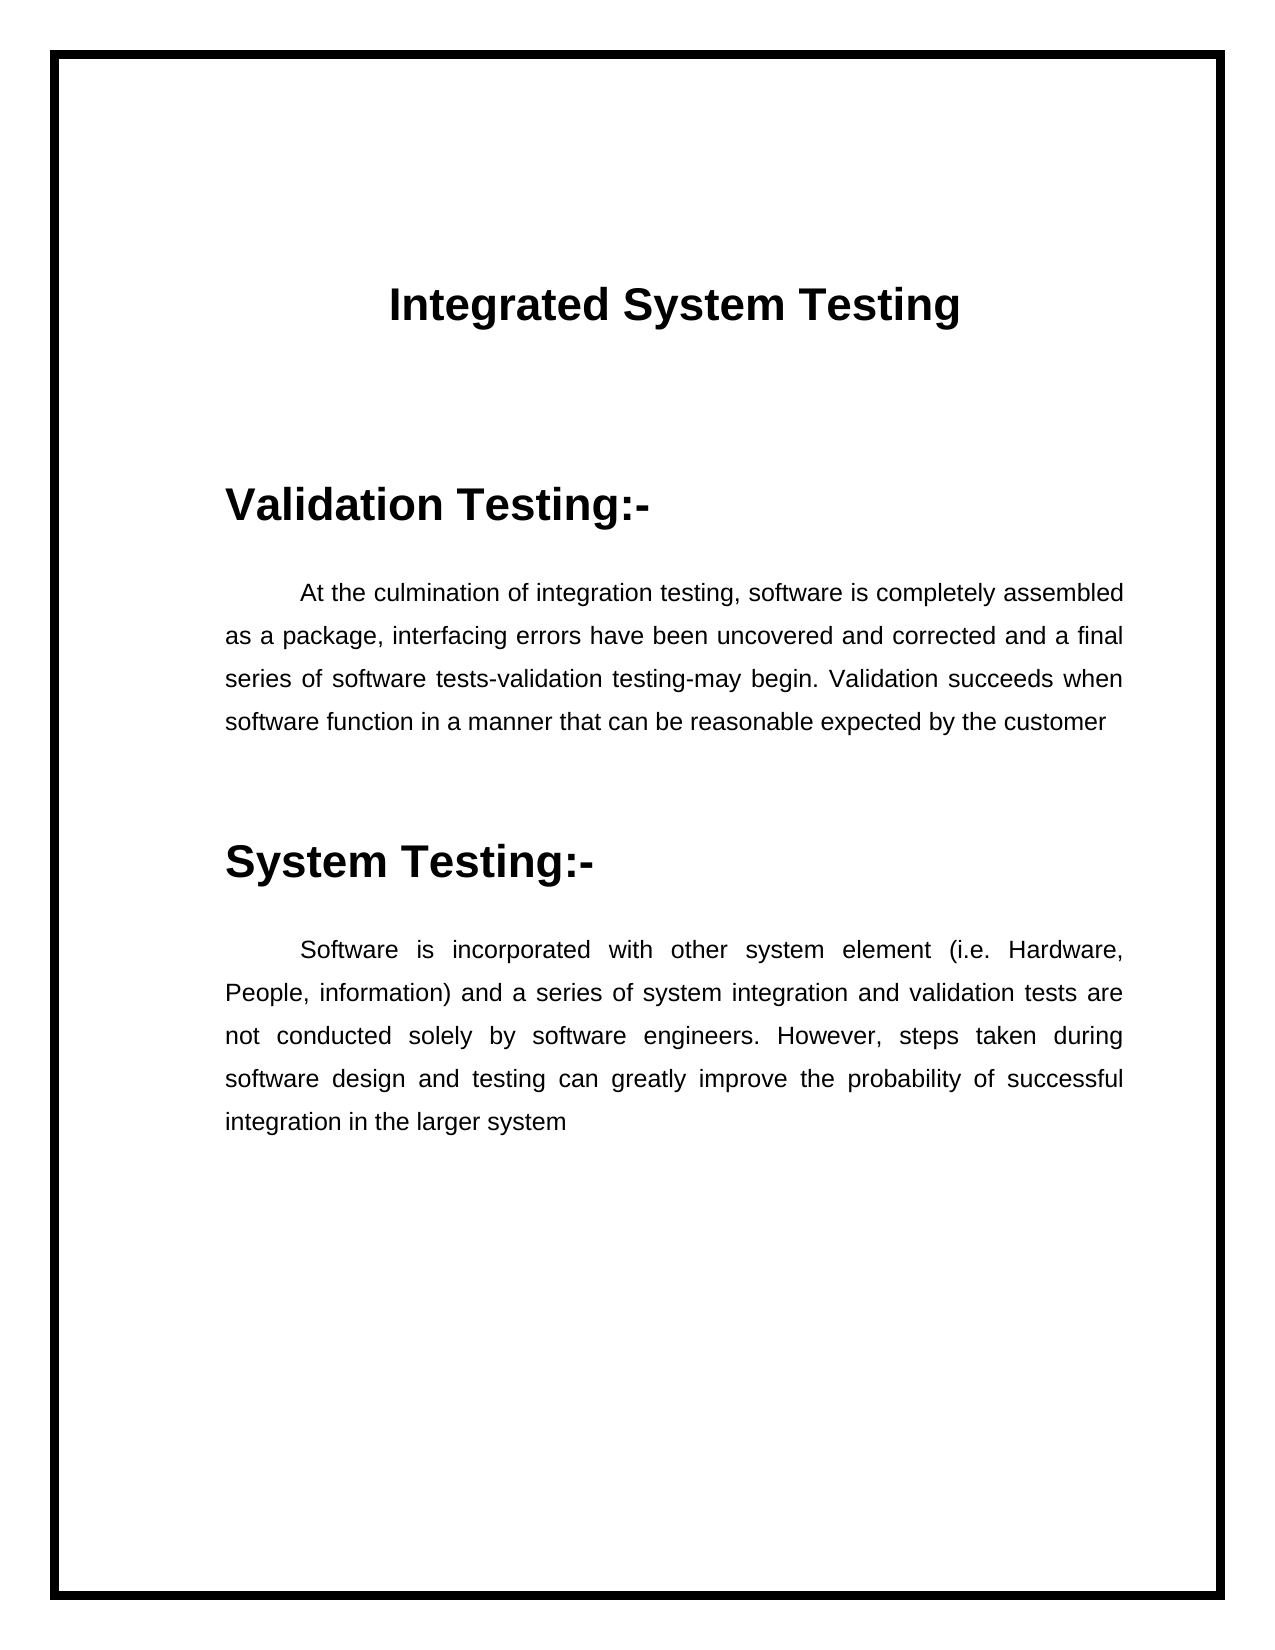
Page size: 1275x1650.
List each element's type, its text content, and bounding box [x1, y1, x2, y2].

text Integrated System Testing [225, 278, 1125, 331]
text At the culmination of integration testing, software is completely assembled as a package, interfacing errors have been uncovered and corrected and a final series of software tests-validation testing-may begin. Validation succeeds when software function in a manner that can be reasonable expected by the customer [225, 578, 1125, 736]
text System Testing:- [225, 835, 1125, 888]
text Validation Testing:- [225, 478, 1125, 530]
text Software is incorporated with other system element (i.e. Hardware, People, information) and a series of system integration and validation tests are not conducted solely by software engineers. However, steps taken during software design and testing can greatly improve the probability of successful integration in the larger system [225, 935, 1125, 1136]
